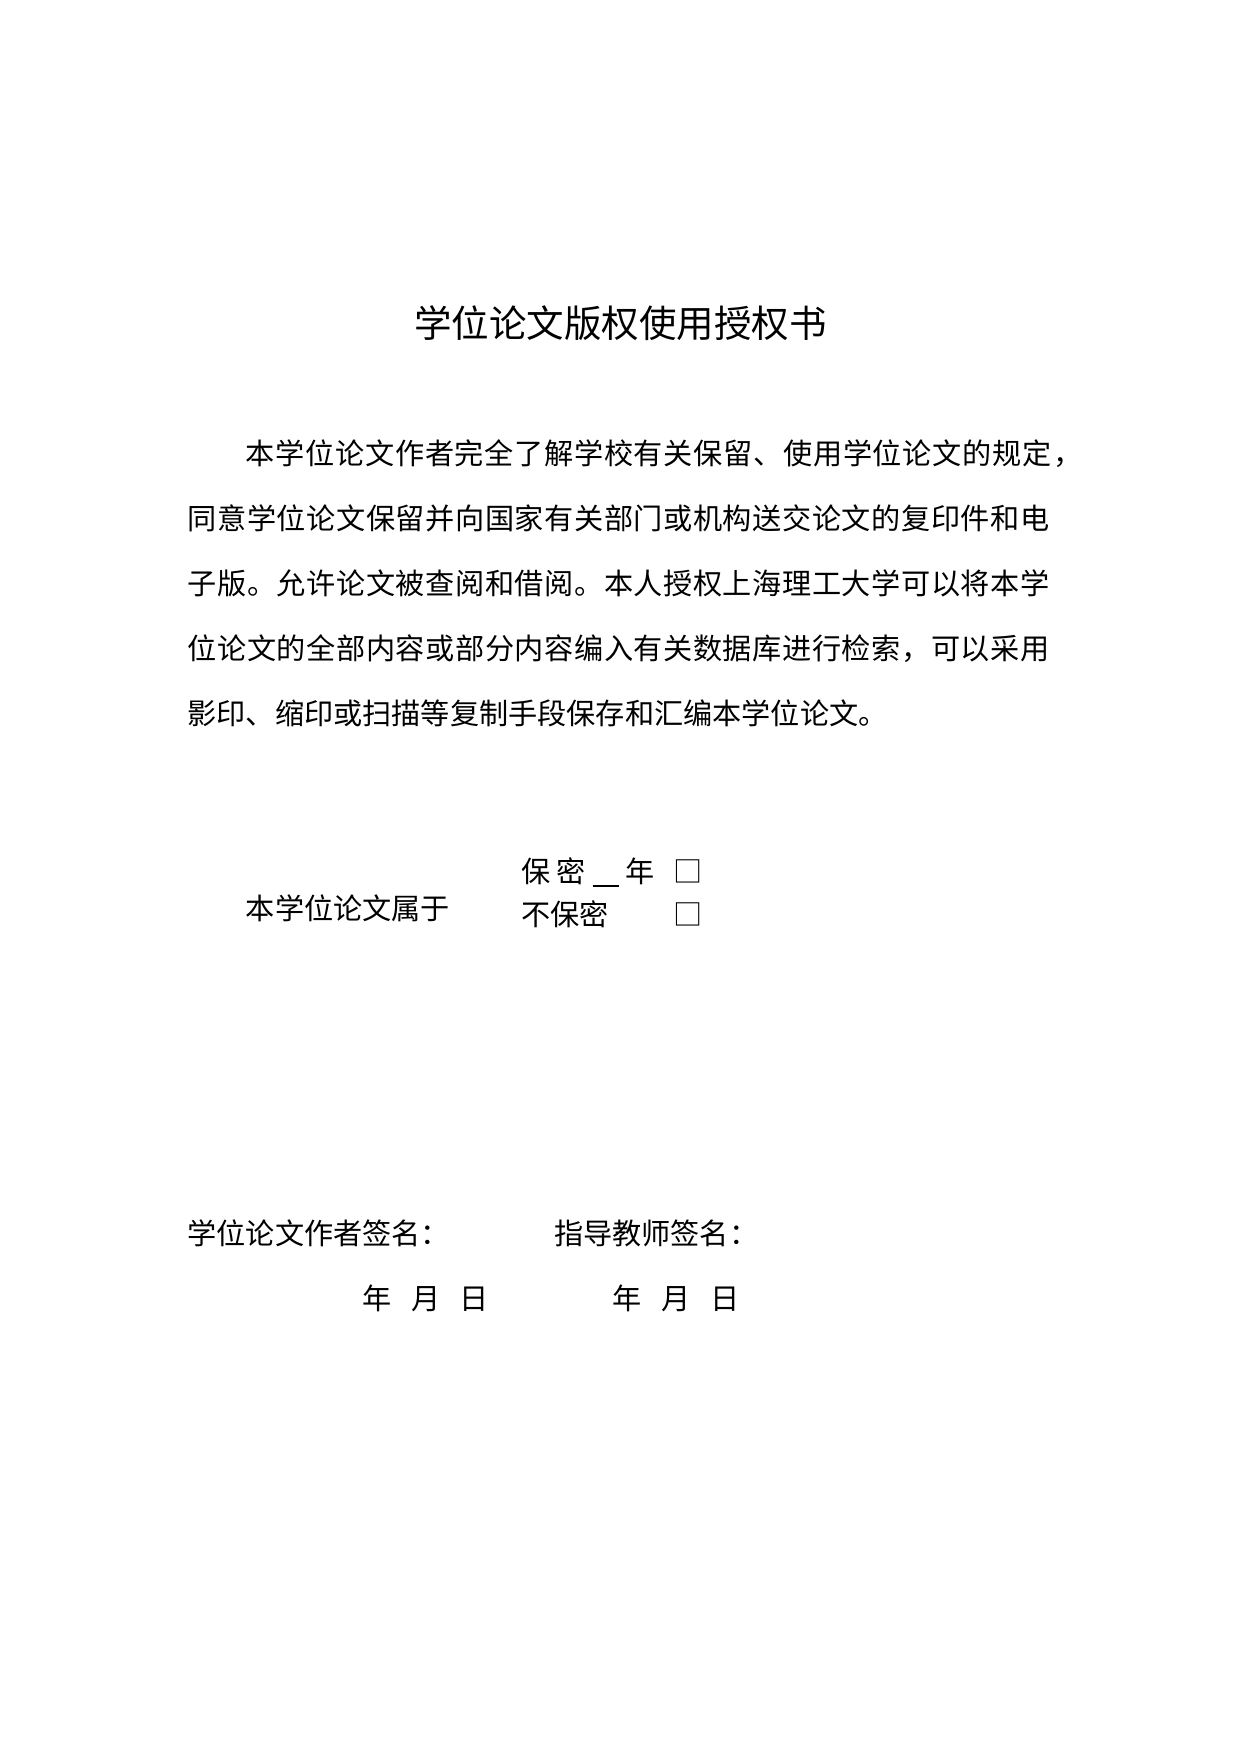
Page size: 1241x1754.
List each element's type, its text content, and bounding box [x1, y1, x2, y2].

text 年 月 日 年 月 日 [187, 1264, 1053, 1329]
text 学位论文版权使用授权书 [187, 289, 1053, 354]
text 本学位论文作者完全了解学校有关保留、使用学位论文的规定，同意学位论文保留并向国家有关部门或机构送交论文的复印件和电子版。允许论文被查阅和借阅。本人授权上海理工大学可以将本学位论文的全部内容或部分内容编入有关数据库进行检索，可以采用影印、缩印或扫描等复制手段保存和汇编本学位论文。 [187, 419, 1053, 744]
text 本学位论文属于 [187, 874, 1053, 939]
text 学位论文作者签名： 指导教师签名： [187, 1199, 1053, 1264]
